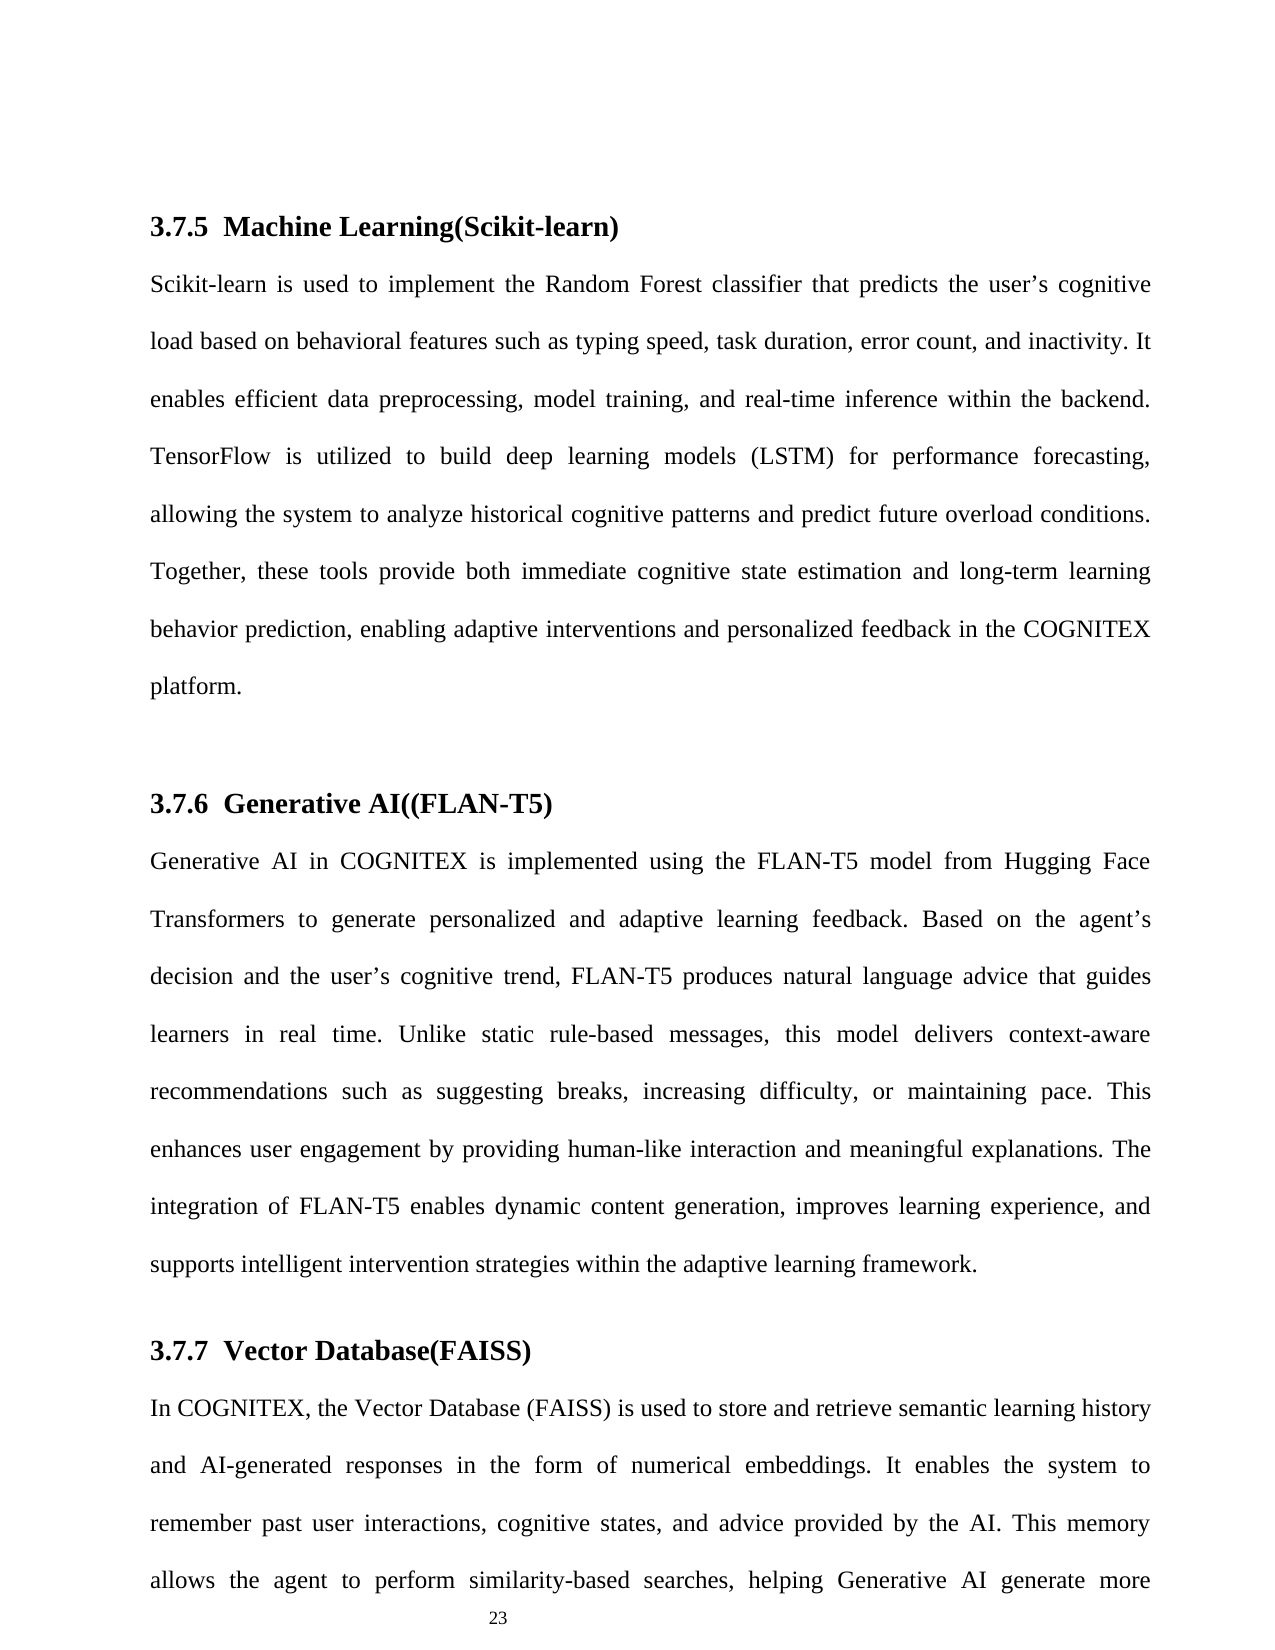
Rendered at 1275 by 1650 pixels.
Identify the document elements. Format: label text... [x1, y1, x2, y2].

subtitle Generative AI((FLAN-T5) [150, 787, 1152, 820]
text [150, 1393, 1152, 1594]
text Generative AI in COGNITEX is implemented using the FLAN-T5 model from Hugging Face Transformers to generate personalized and adaptive learning feedback. Based on the agent’s decision and the user’s cognitive trend, FLAN-T5 produces natural language advice that guides learners in real time. Unlike static rule-based messages, this model delivers context-aware recommendations such as suggesting breaks, increasing difficulty, or maintaining pace. This enhances user engagement by providing human-like interaction and meaningful explanations. The integration of FLAN-T5 enables dynamic content generation, improves learning experience, and supports intelligent intervention strategies within the adaptive learning framework. [150, 846, 1152, 1278]
subtitle Vector Database(FAISS) [150, 1333, 1152, 1366]
text Scikit-learn is used to implement the Random Forest classifier that predicts the user’s cognitive load based on behavioral features such as typing speed, task duration, error count, and inactivity. It enables efficient data preprocessing, model training, and real-time inference within the backend. TensorFlow is utilized to build deep learning models (LSTM) for performance forecasting, allowing the system to analyze historical cognitive patterns and predict future overload conditions. Together, these tools provide both immediate cognitive state estimation and long-term learning behavior prediction, enabling adaptive interventions and personalized feedback in the COGNITEX platform. [150, 269, 1152, 700]
subtitle Machine Learning(Scikit-learn) [150, 209, 1152, 243]
